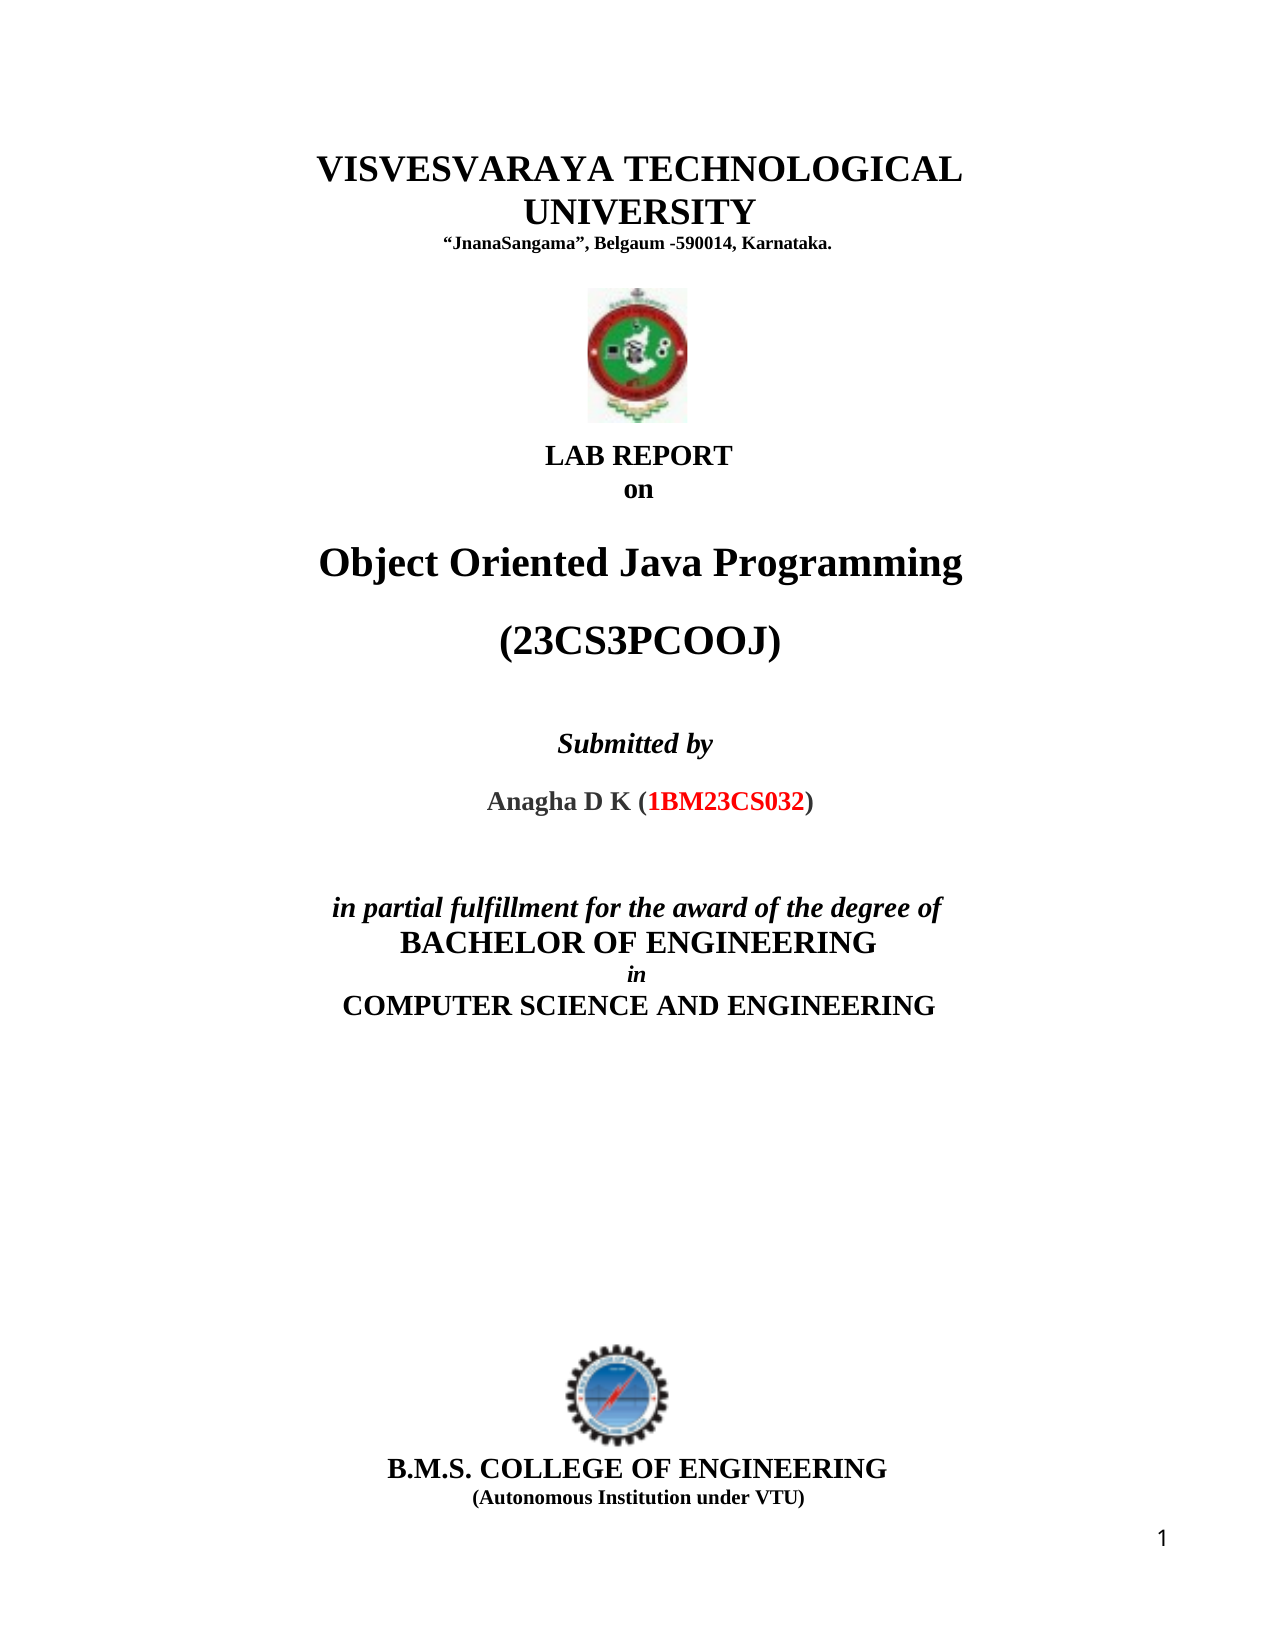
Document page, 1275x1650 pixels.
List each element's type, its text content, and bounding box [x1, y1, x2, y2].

text B.M.S. COLLEGE OF ENGINEERING [387, 1341, 1167, 1484]
picture [587, 288, 688, 423]
text Anagha D K (1BM23CS032) [224, 785, 1077, 816]
text in [203, 960, 1073, 988]
text “JnanaSangama”, Belgaum -590014, Karnataka. [203, 233, 1072, 254]
subtitle Submitted by [203, 726, 1070, 759]
subtitle COMPUTER SCIENCE AND ENGINEERING [203, 988, 1075, 1021]
title Object Oriented Java Programming (23CS3PCOOJ) [204, 537, 1077, 663]
subtitle in partial fulfillment for the award of the degree of [203, 890, 1074, 923]
subtitle LAB REPORT [203, 302, 1074, 472]
text (Autonomous Institution under VTU) [203, 1484, 1074, 1509]
text BACHELOR OF ENGINEERING [203, 923, 1074, 960]
picture [562, 1343, 671, 1451]
subtitle on [203, 472, 1074, 505]
subtitle VISVESVARAYA TECHNOLOGICAL UNIVERSITY [203, 148, 1077, 233]
